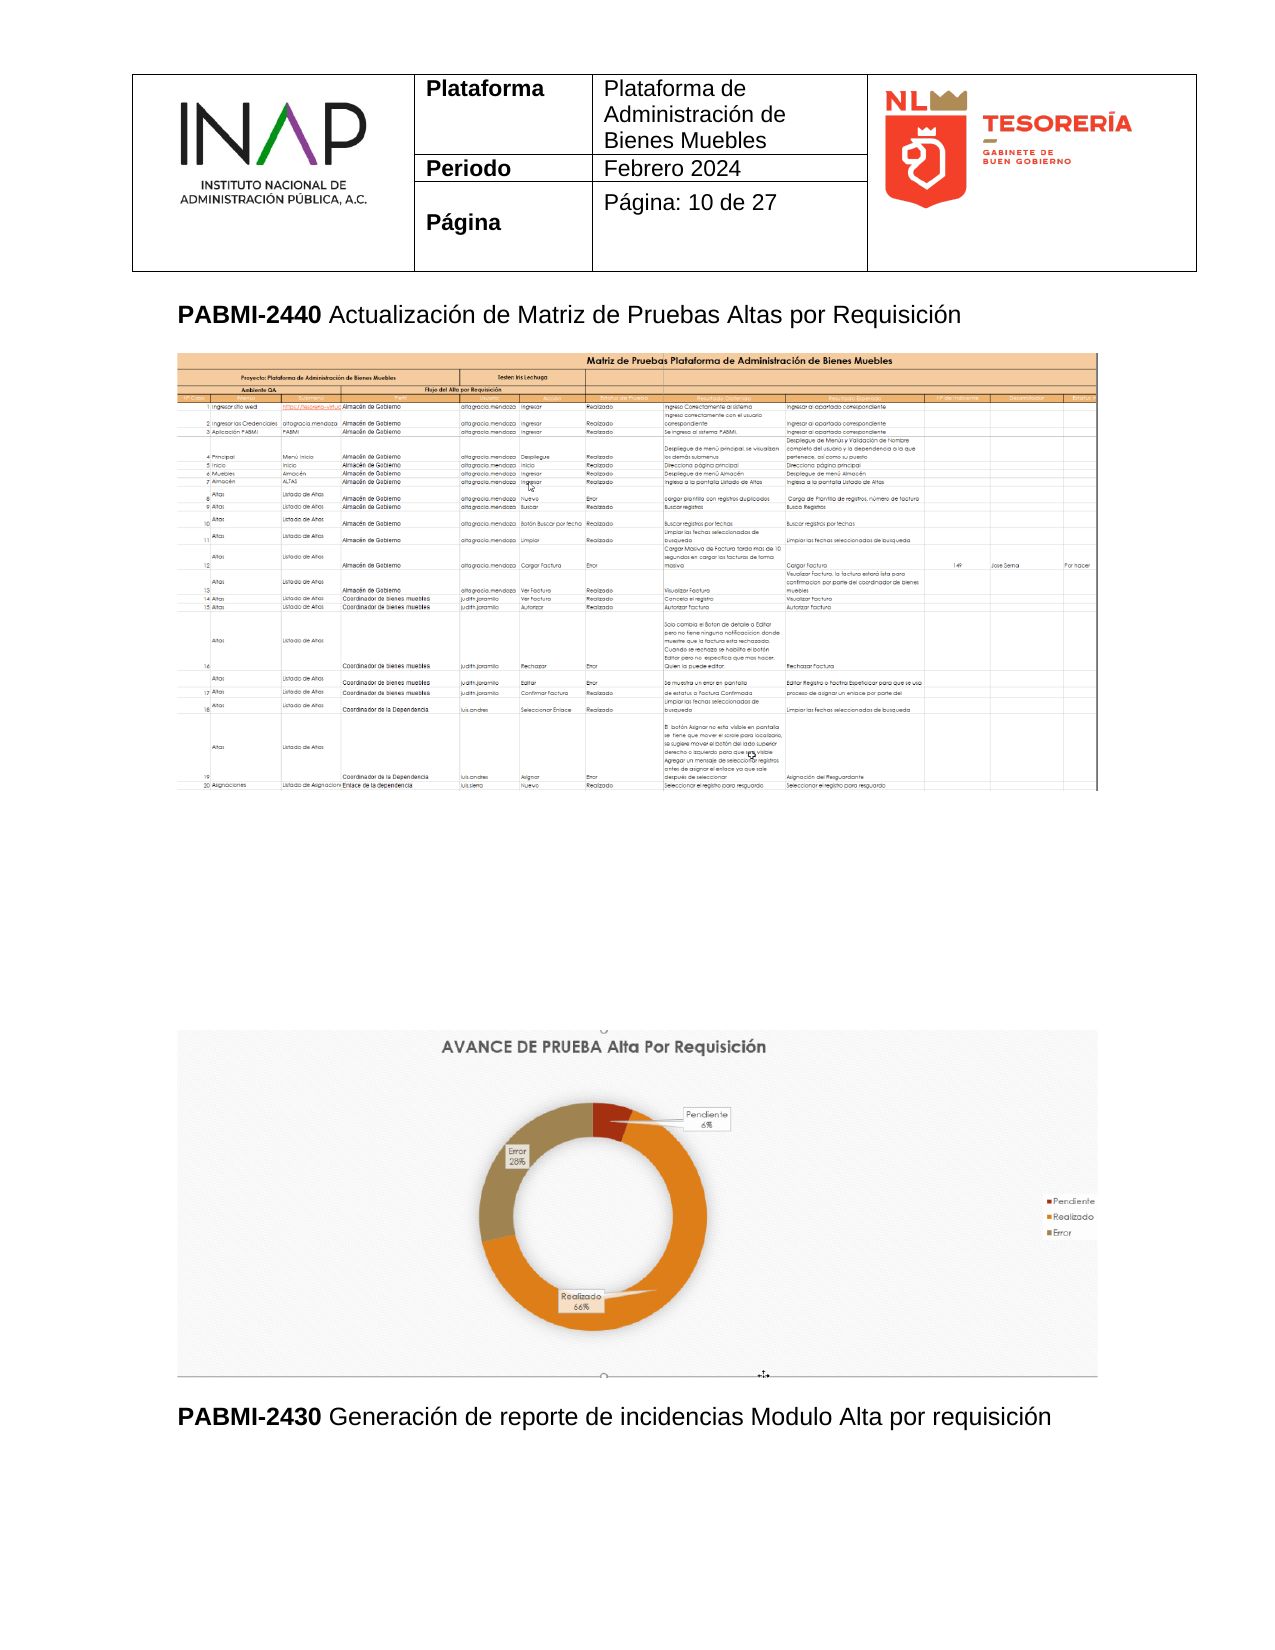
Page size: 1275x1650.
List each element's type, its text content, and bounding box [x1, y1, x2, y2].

picture [177, 1030, 1098, 1378]
text PABMI-2440 Actualización de Matriz de Pruebas Altas por Requisición [177, 300, 1098, 329]
picture [878, 89, 1135, 208]
text PABMI-2430 Generación de reporte de incidencias Modulo Alta por requisición [177, 1402, 1098, 1431]
picture [143, 86, 400, 221]
picture [177, 353, 1098, 791]
